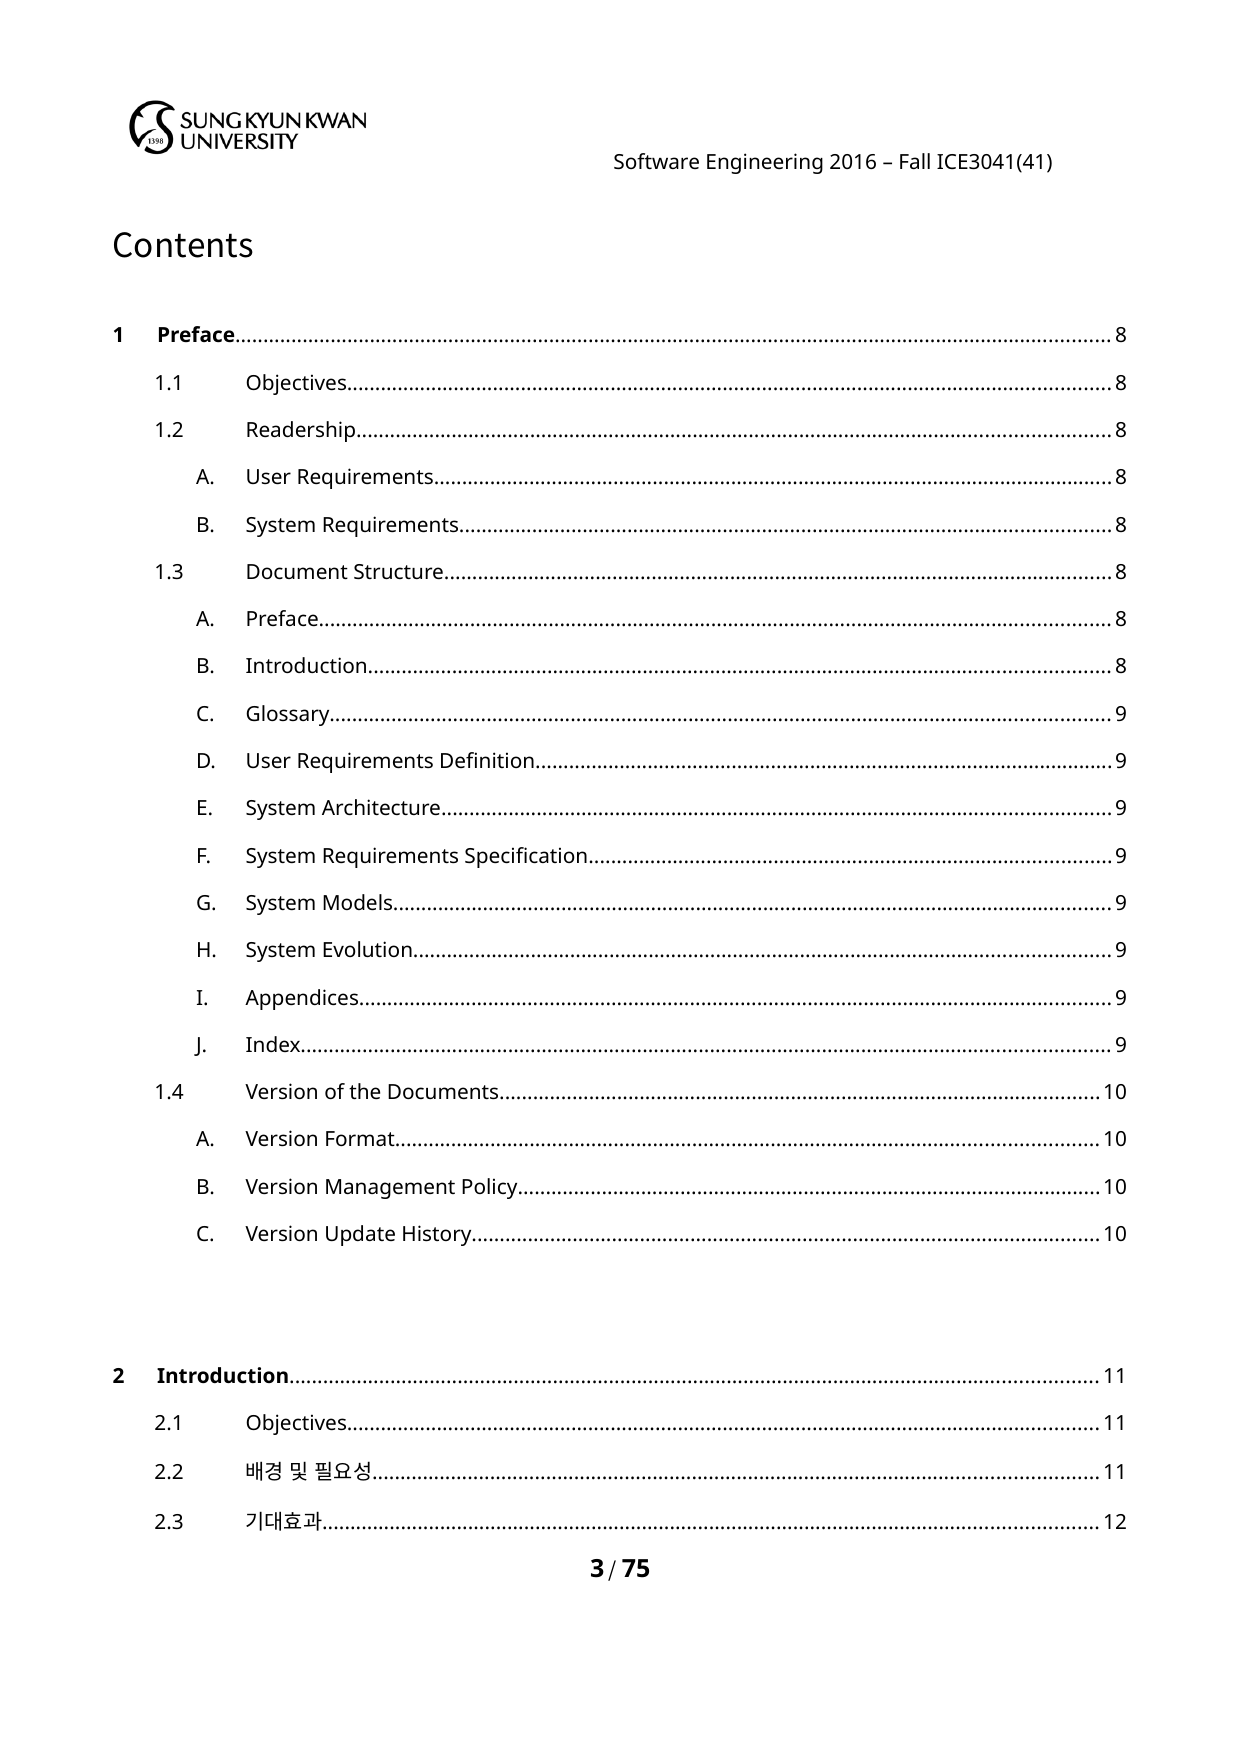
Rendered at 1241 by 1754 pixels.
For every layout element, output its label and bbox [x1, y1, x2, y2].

picture [112, 88, 388, 170]
